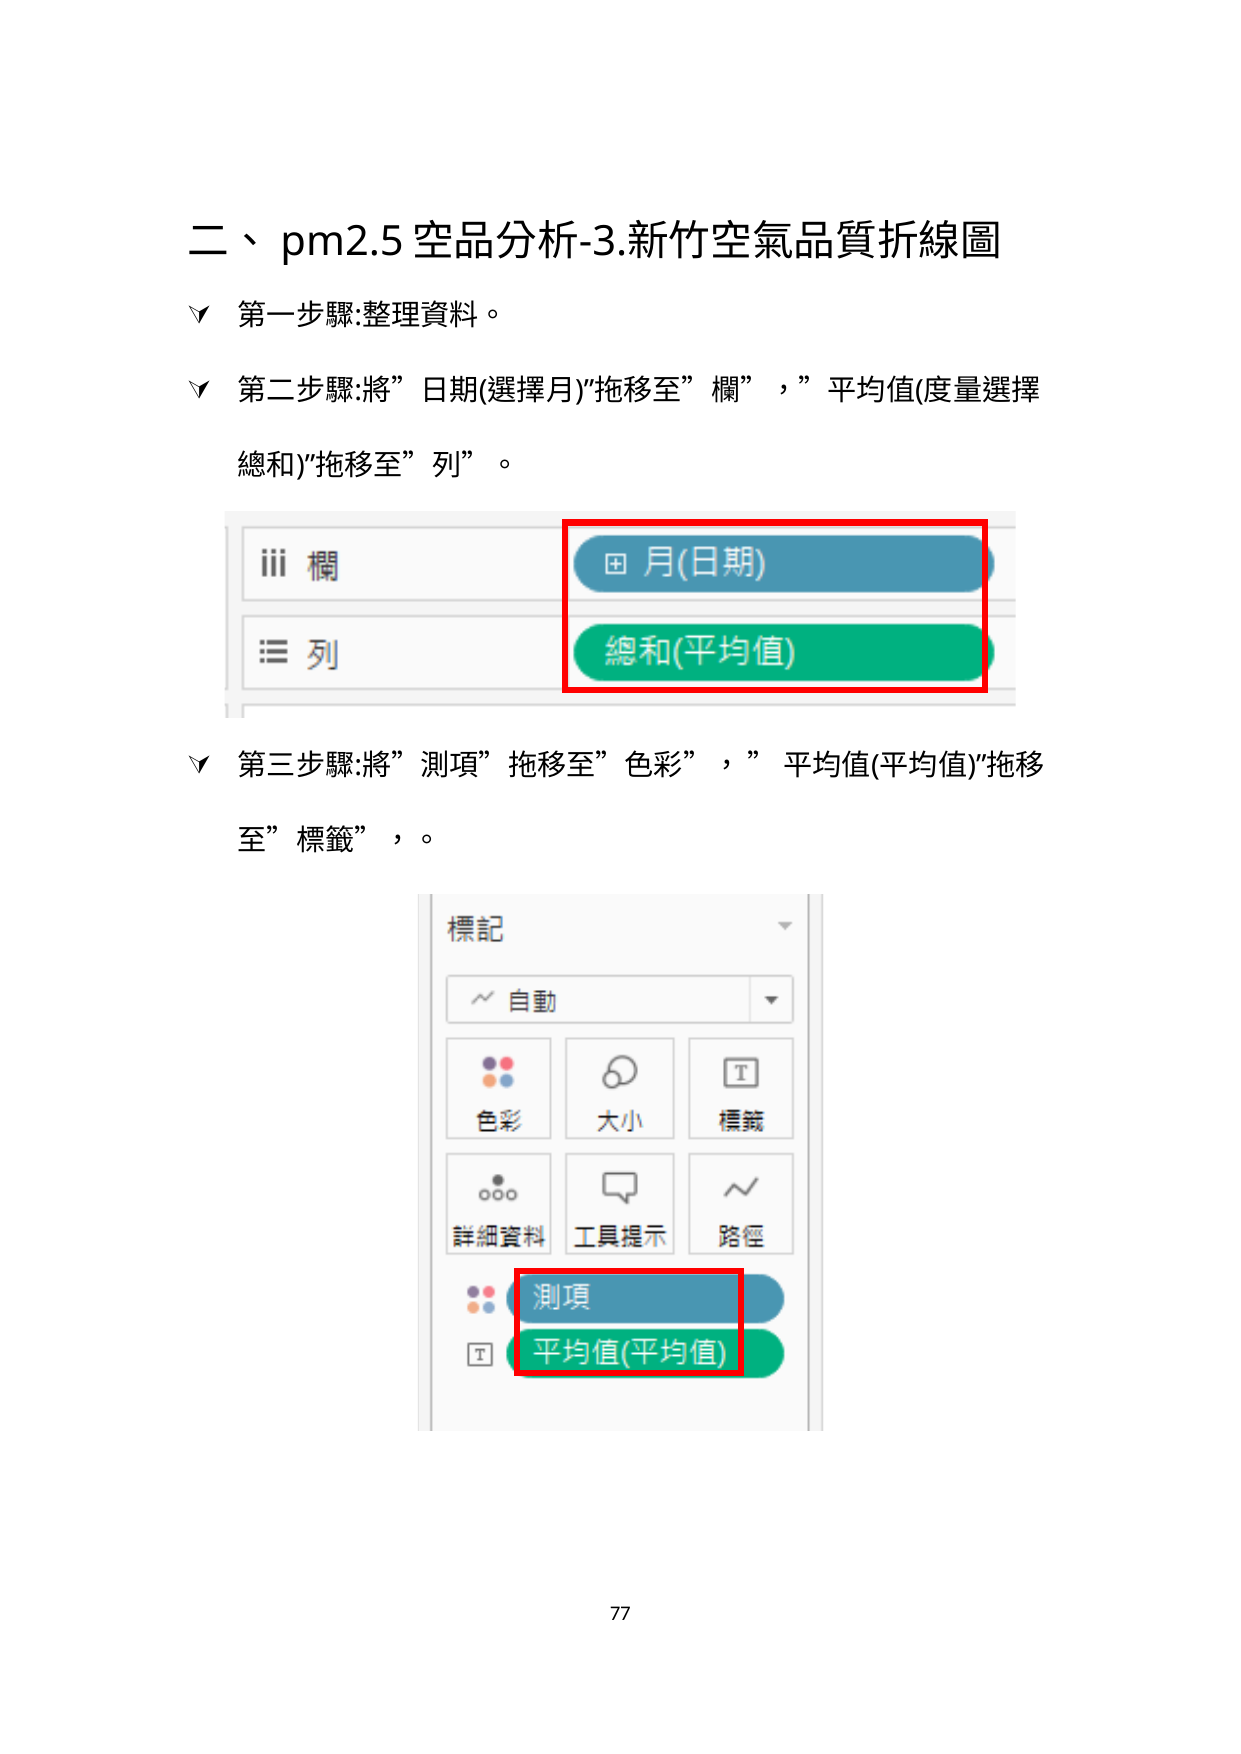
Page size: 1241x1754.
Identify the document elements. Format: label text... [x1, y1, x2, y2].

picture [224, 511, 1016, 718]
picture [417, 894, 824, 1431]
list 第三步驟:將”測項”拖移至”色彩”， ” 平均值(平均值)”拖移至”標籤”，。 [187, 725, 1053, 875]
text 二、 pm2.5空品分析-3.新竹空氣品質折線圖 [187, 200, 1053, 275]
list 第二步驟:將”日期(選擇月)”拖移至”欄”，”平均值(度量選擇總和)”拖移至”列”。 [187, 350, 1053, 500]
list 第一步驟:整理資料。 [187, 275, 1053, 350]
